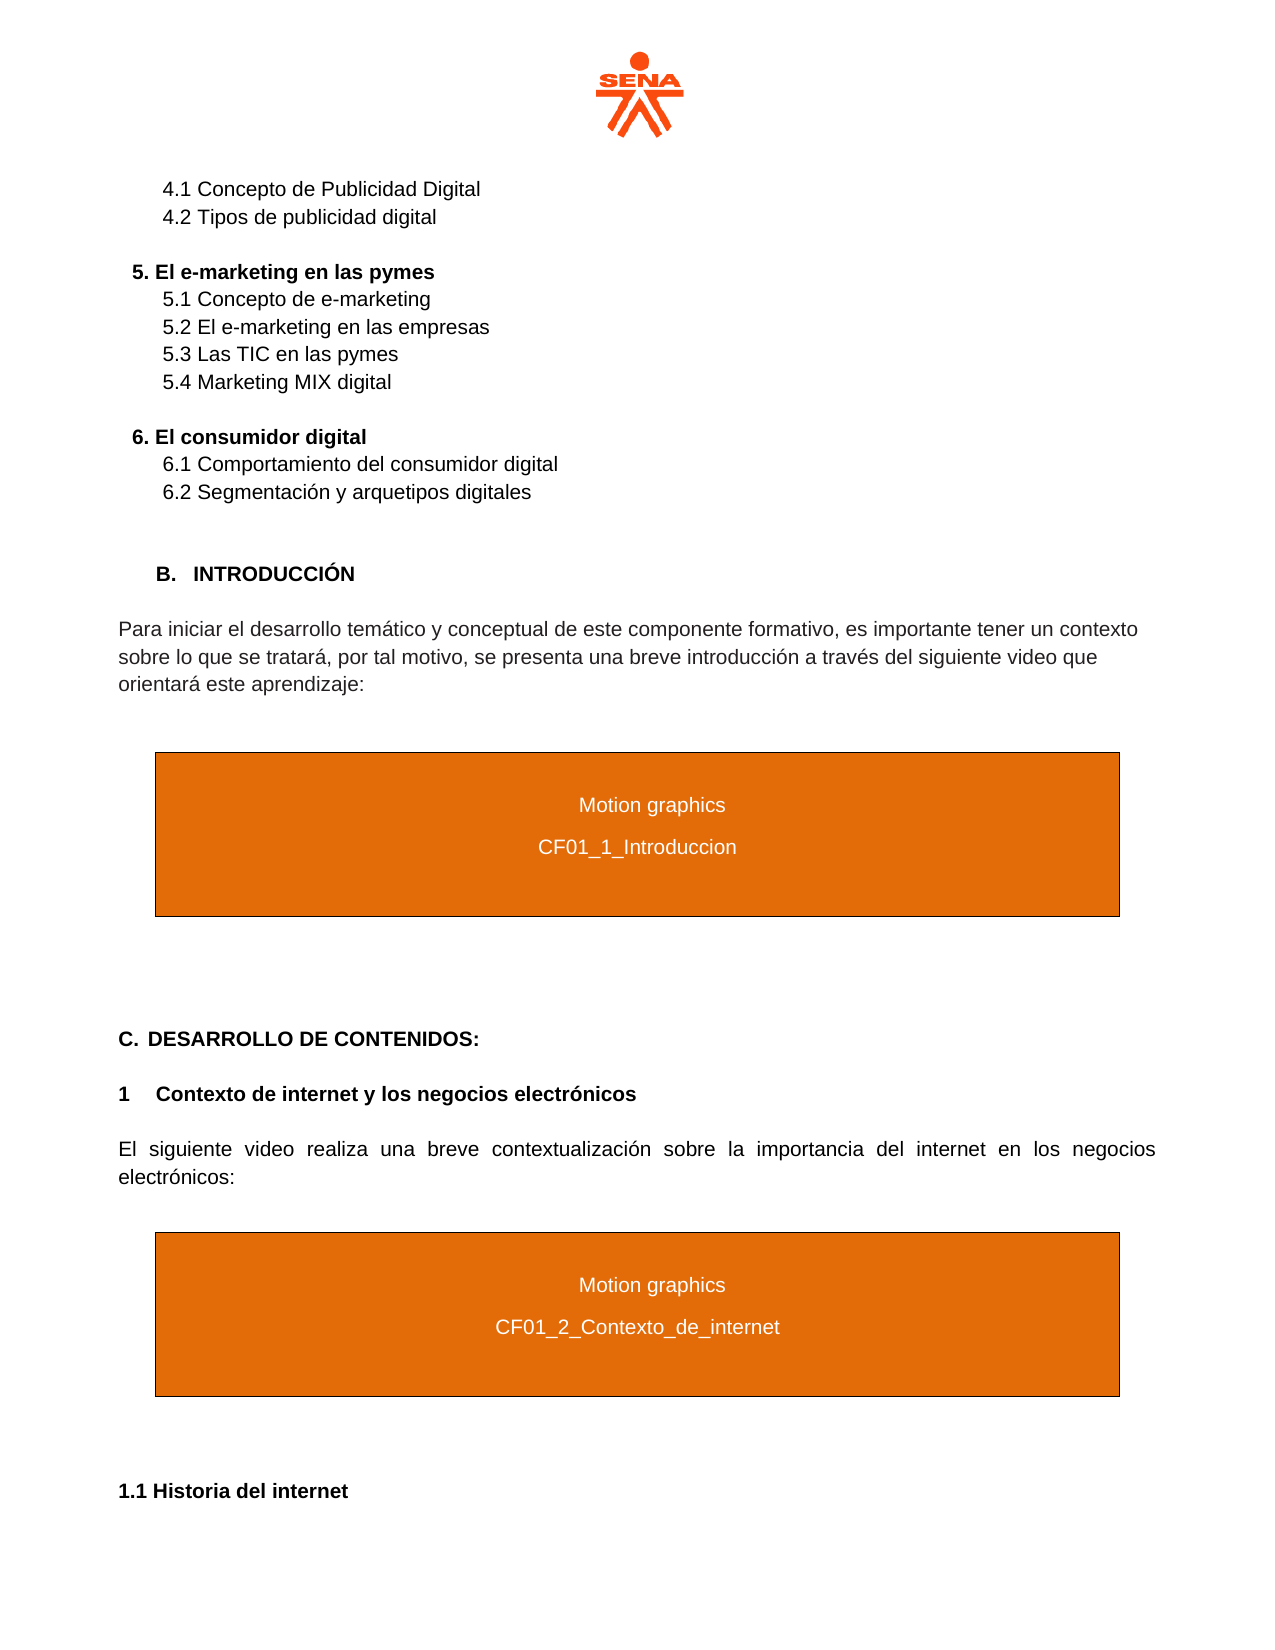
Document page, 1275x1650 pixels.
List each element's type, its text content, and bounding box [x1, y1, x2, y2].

list INTRODUCCIÓN [156, 562, 1157, 586]
text 6. El consumidor digital [132, 425, 1157, 449]
text 5.2 El e-marketing en las empresas [132, 315, 1157, 339]
list DESARROLLO DE CONTENIDOS: [118, 1027, 1157, 1051]
text El siguiente video realiza una breve contextualización sobre la importancia del internet en los negocios electrónicos: [118, 1137, 1157, 1188]
text 6.2 Segmentación y arquetipos digitales [132, 480, 1157, 504]
table_header Motion graphics CF01_1_Introduccion [156, 753, 1119, 916]
table_header Motion graphics CF01_2_Contexto_de_internet [156, 1233, 1119, 1396]
list Contexto de internet y los negocios electrónicos [118, 1082, 1157, 1106]
text 5.4 Marketing MIX digital [132, 370, 1157, 394]
text 5. El e-marketing en las pymes [132, 260, 1157, 284]
text 6.1 Comportamiento del consumidor digital [132, 452, 1157, 476]
text Para iniciar el desarrollo temático y conceptual de este componente formativo, es importante tener un contexto sobre lo que se tratará, por tal motivo, se presenta una breve introducción a través del siguiente video que orientará este aprendizaje: [118, 617, 1157, 696]
text 5.3 Las TIC en las pymes [132, 342, 1157, 366]
text 1.1 Historia del internet [118, 1479, 1157, 1503]
text 5.1 Concepto de e-marketing [132, 287, 1157, 311]
text 4.1 Concepto de Publicidad Digital [132, 177, 1157, 201]
text 4.2 Tipos de publicidad digital [132, 205, 1157, 229]
picture [585, 48, 690, 142]
